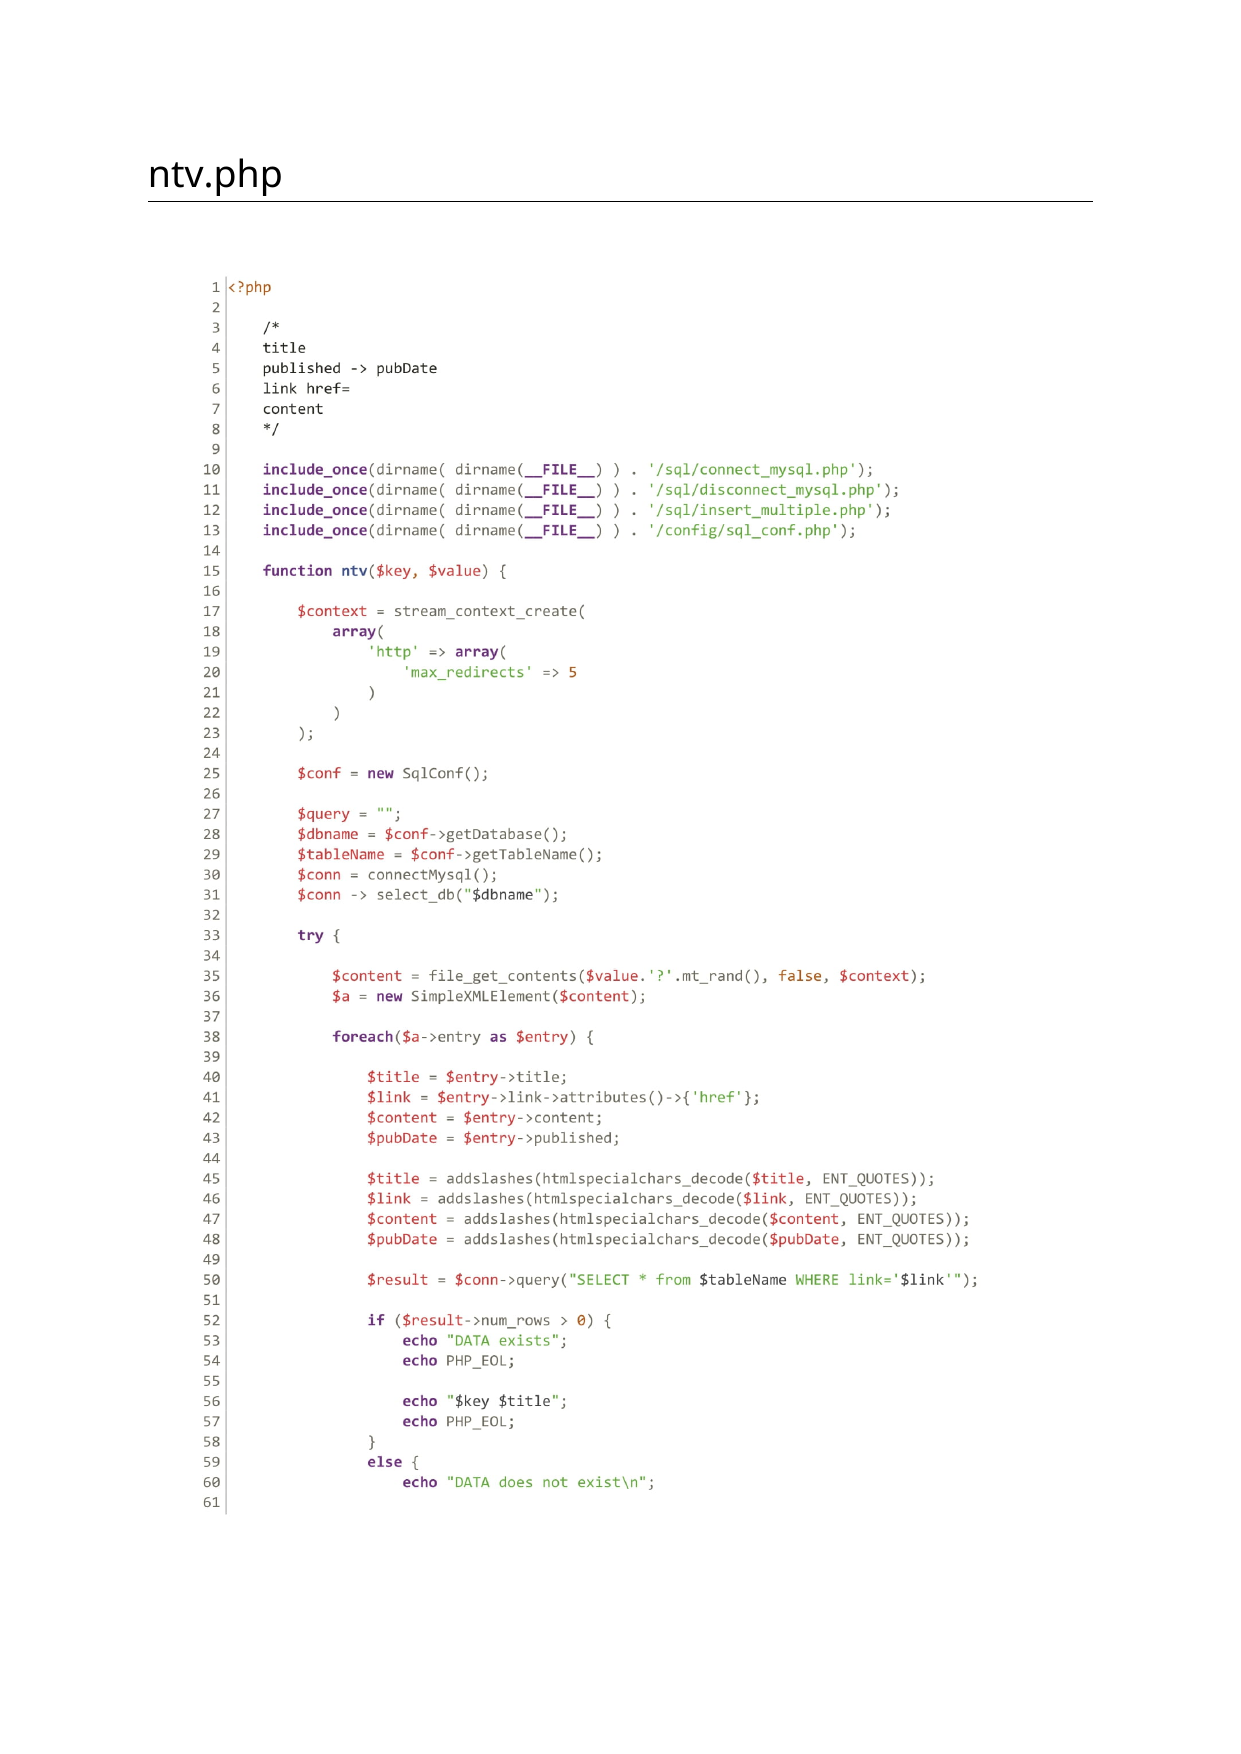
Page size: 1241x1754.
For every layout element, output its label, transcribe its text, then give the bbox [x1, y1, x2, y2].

text ntv.php [148, 148, 1093, 201]
picture [147, 222, 1093, 1559]
